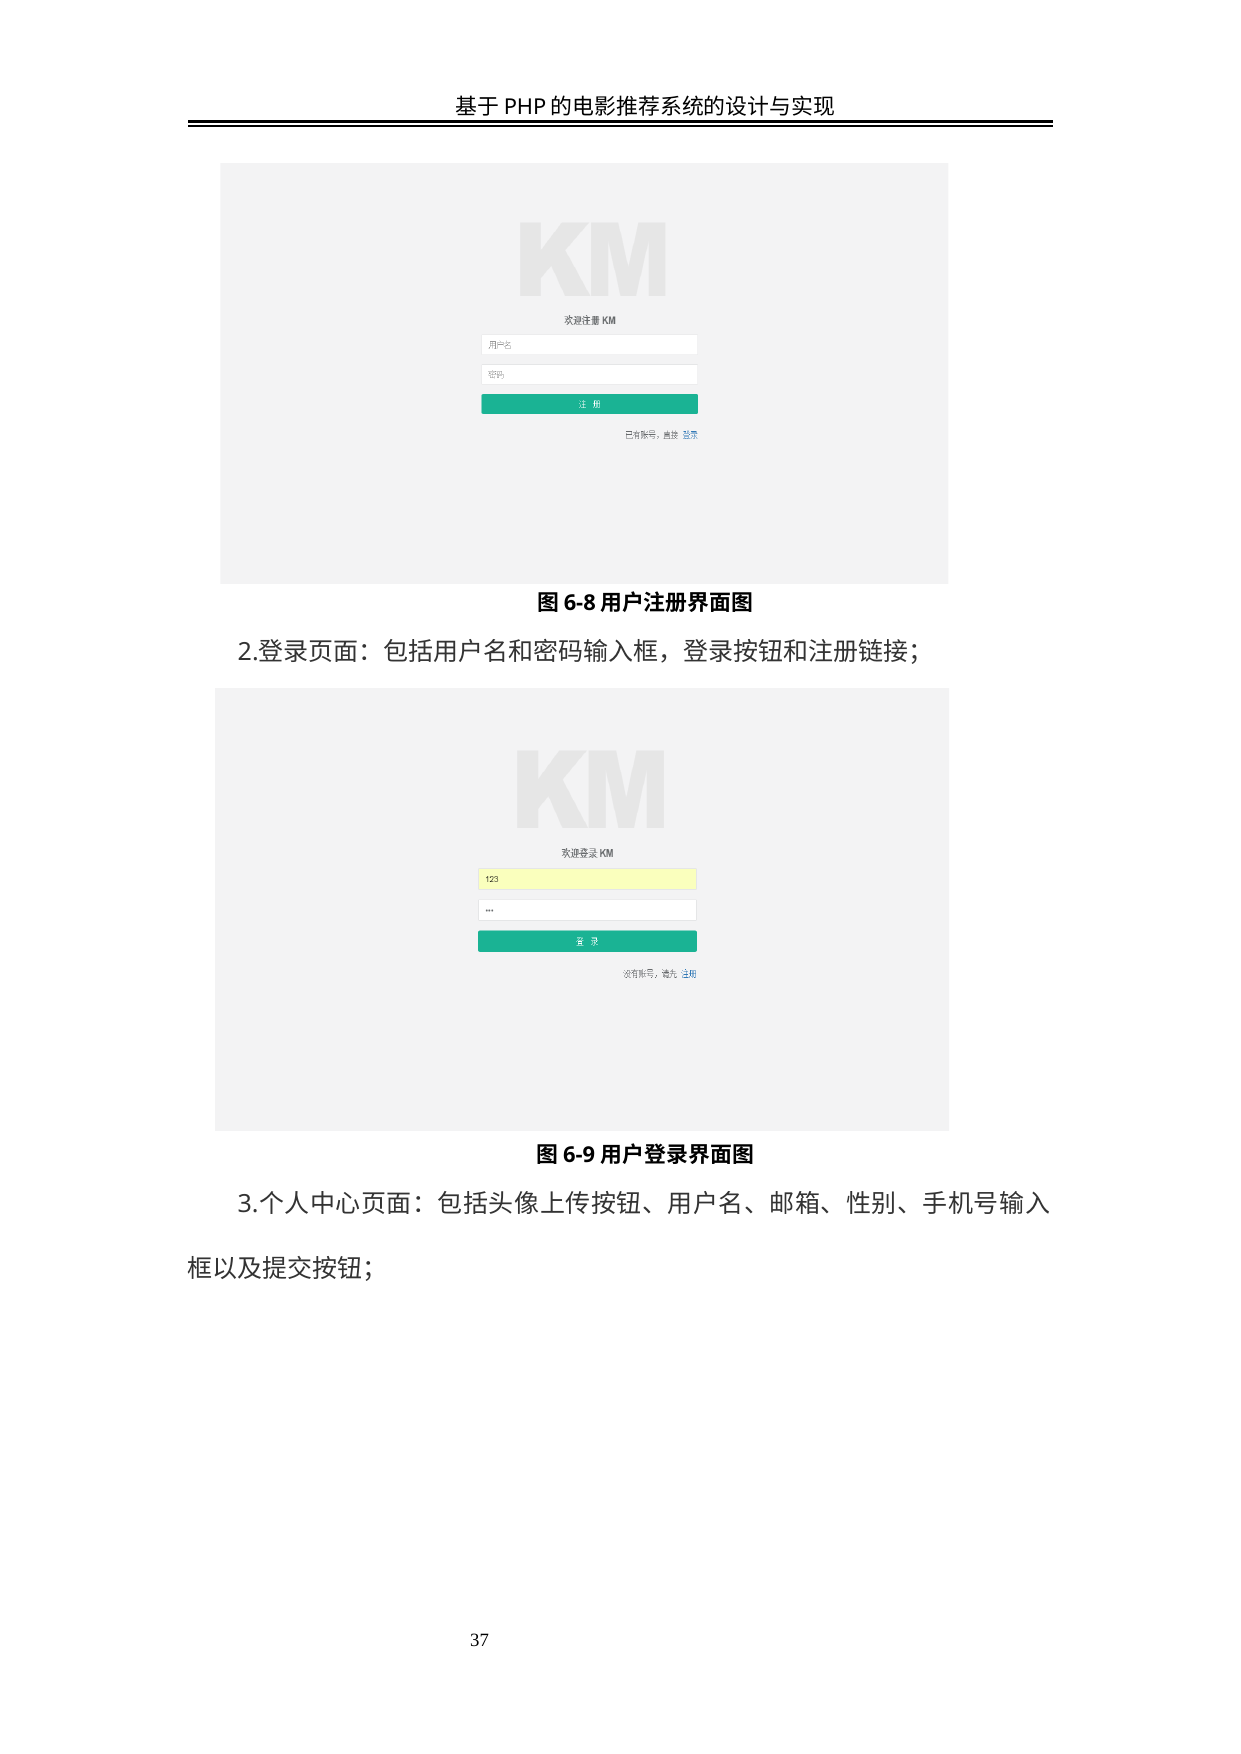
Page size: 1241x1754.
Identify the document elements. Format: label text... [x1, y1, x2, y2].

text 2.登录页面：包括用户名和密码输入框，登录按钮和注册链接； [187, 617, 1053, 682]
picture [220, 163, 949, 584]
text 图6-8用户注册界面图 [187, 584, 1053, 617]
picture [215, 688, 950, 1131]
text 3.个人中心页面：包括头像上传按钮、用户名、邮箱、性别、手机号输入框以及提交按钮； [187, 1169, 1053, 1299]
text 图6-9 用户登录界面图 [187, 1137, 1053, 1169]
